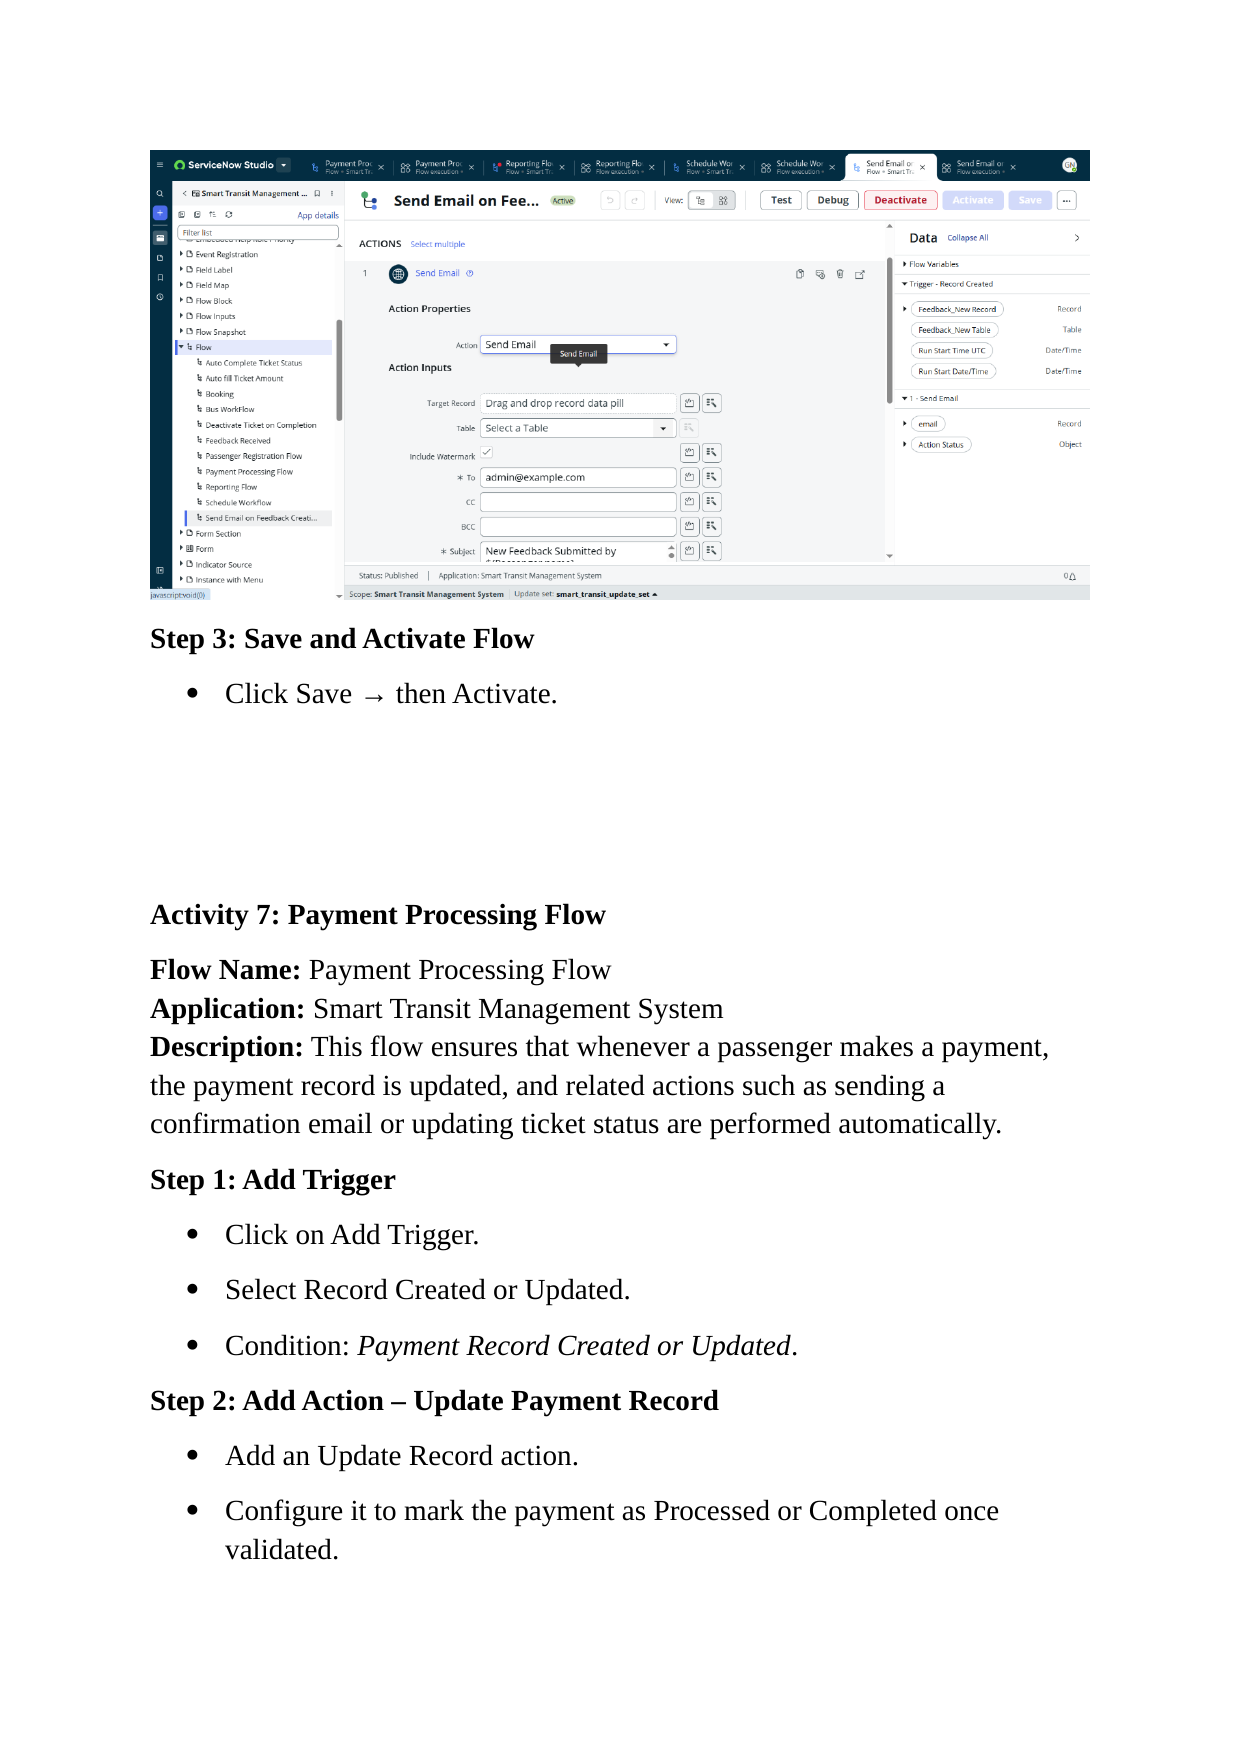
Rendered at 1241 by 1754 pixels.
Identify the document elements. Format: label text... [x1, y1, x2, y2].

picture [1063, 158, 1076, 172]
text Step 1: Add Trigger [150, 1162, 1090, 1195]
text Flow Name: Payment Processing Flow Application: Smart Transit Management System Description: This flow ensures that whenever a passenger makes a payment, the payment record is updated, and related actions such as sending a confirmation email or updating ticket status are performed automatically. [150, 952, 1090, 1140]
picture [277, 158, 290, 172]
list Click on Add Trigger. [187, 1217, 1090, 1251]
picture [190, 164, 201, 168]
text Step 2: Add Action – Update Payment Record [150, 1383, 1090, 1417]
picture [507, 161, 520, 167]
picture [799, 161, 807, 166]
picture [175, 161, 184, 169]
picture [246, 163, 255, 168]
text Step 3: Save and Activate Flow [150, 621, 1090, 655]
list Condition: Payment Record Created or Updated. [187, 1328, 1090, 1361]
picture [217, 163, 227, 168]
picture [984, 161, 994, 166]
list Click Save → then Activate. [187, 676, 1090, 710]
picture [153, 231, 167, 244]
picture [434, 162, 445, 166]
list Configure it to mark the payment as Processed or Completed once validated. [187, 1493, 1090, 1566]
picture [204, 162, 212, 167]
list Select Record Created or Updated. [187, 1272, 1090, 1306]
picture [150, 154, 1090, 600]
picture [153, 206, 167, 220]
text Activity 7: Payment Processing Flow [150, 897, 1090, 931]
list Add an Update Record action. [187, 1438, 1090, 1472]
